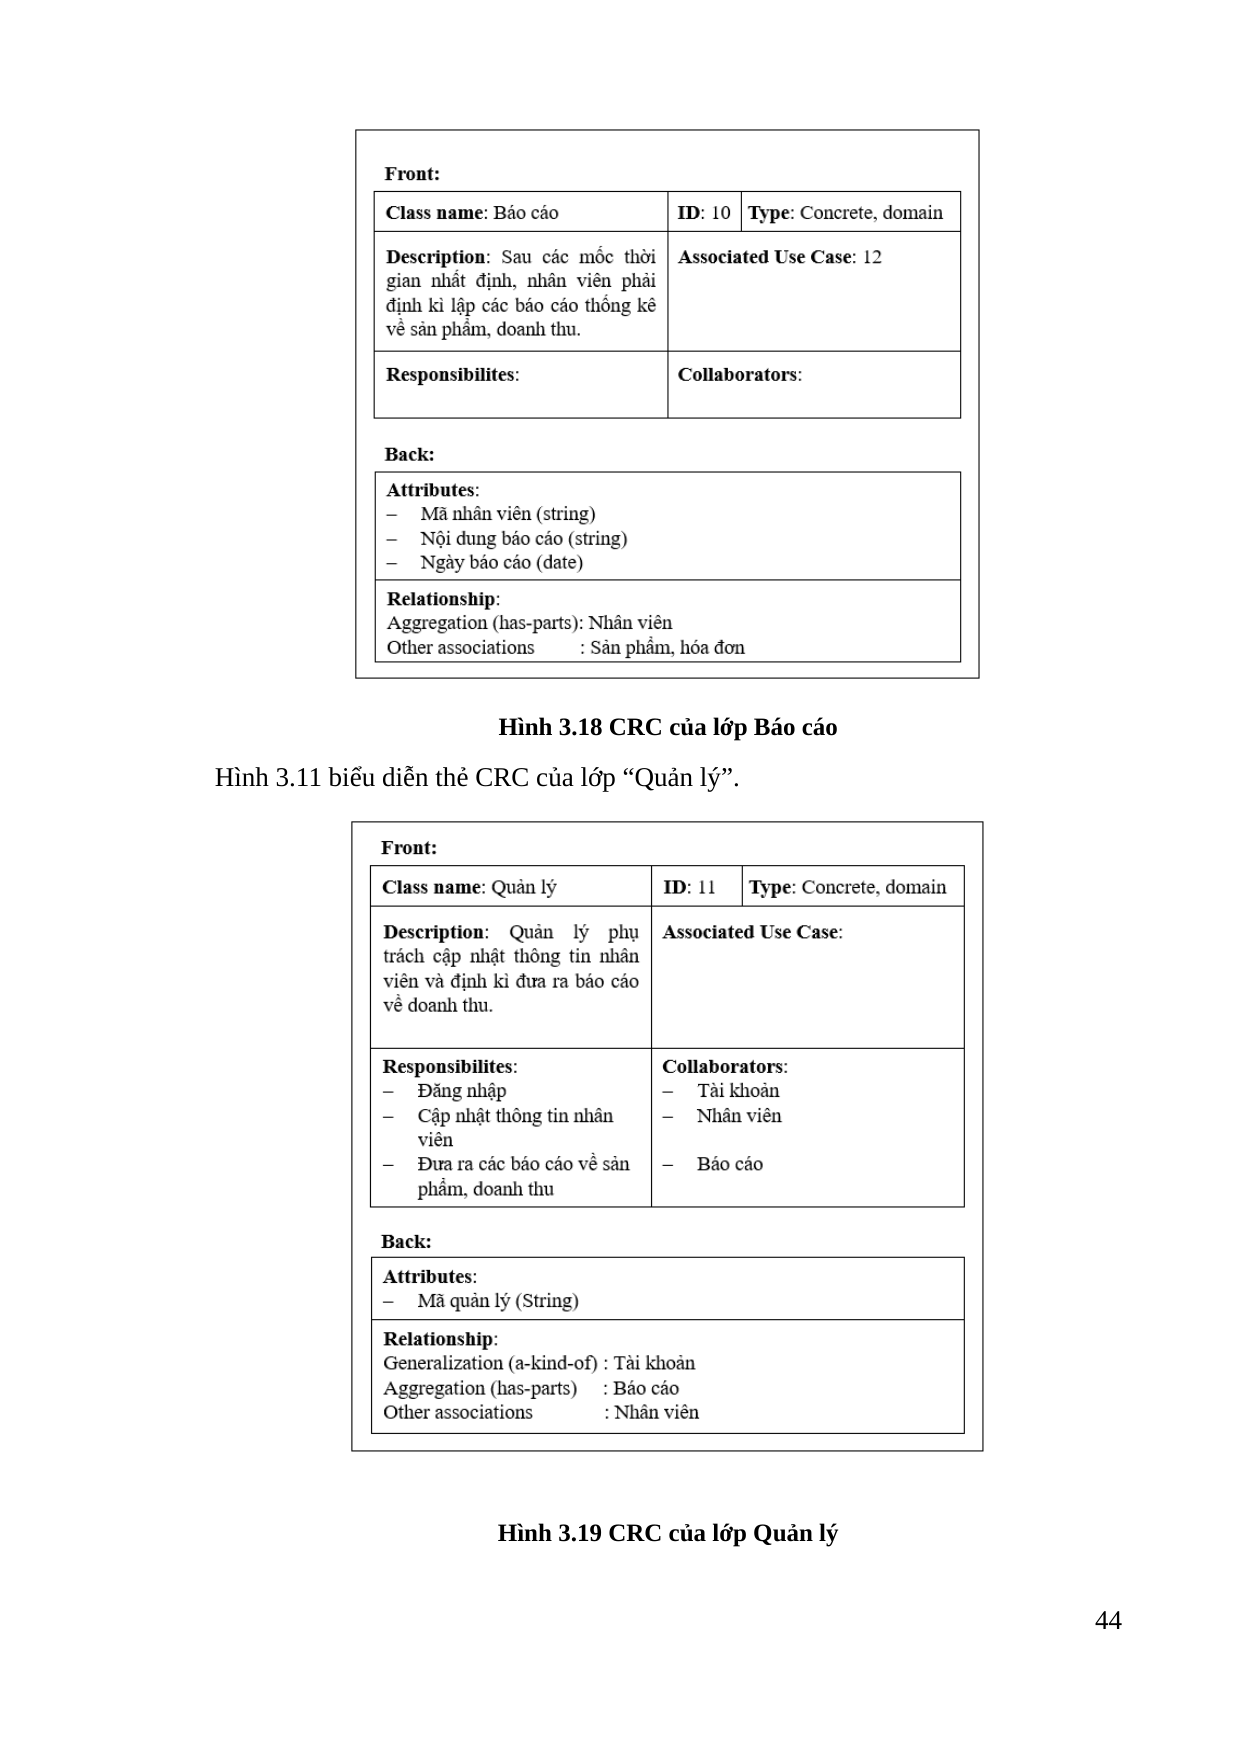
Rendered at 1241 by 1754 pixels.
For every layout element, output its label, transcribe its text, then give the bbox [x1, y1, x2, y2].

picture [347, 817, 989, 1457]
picture [351, 123, 985, 683]
text Hình 3.11 biểu diễn thẻ CRC của lớp “Quản lý”. [177, 758, 1122, 795]
